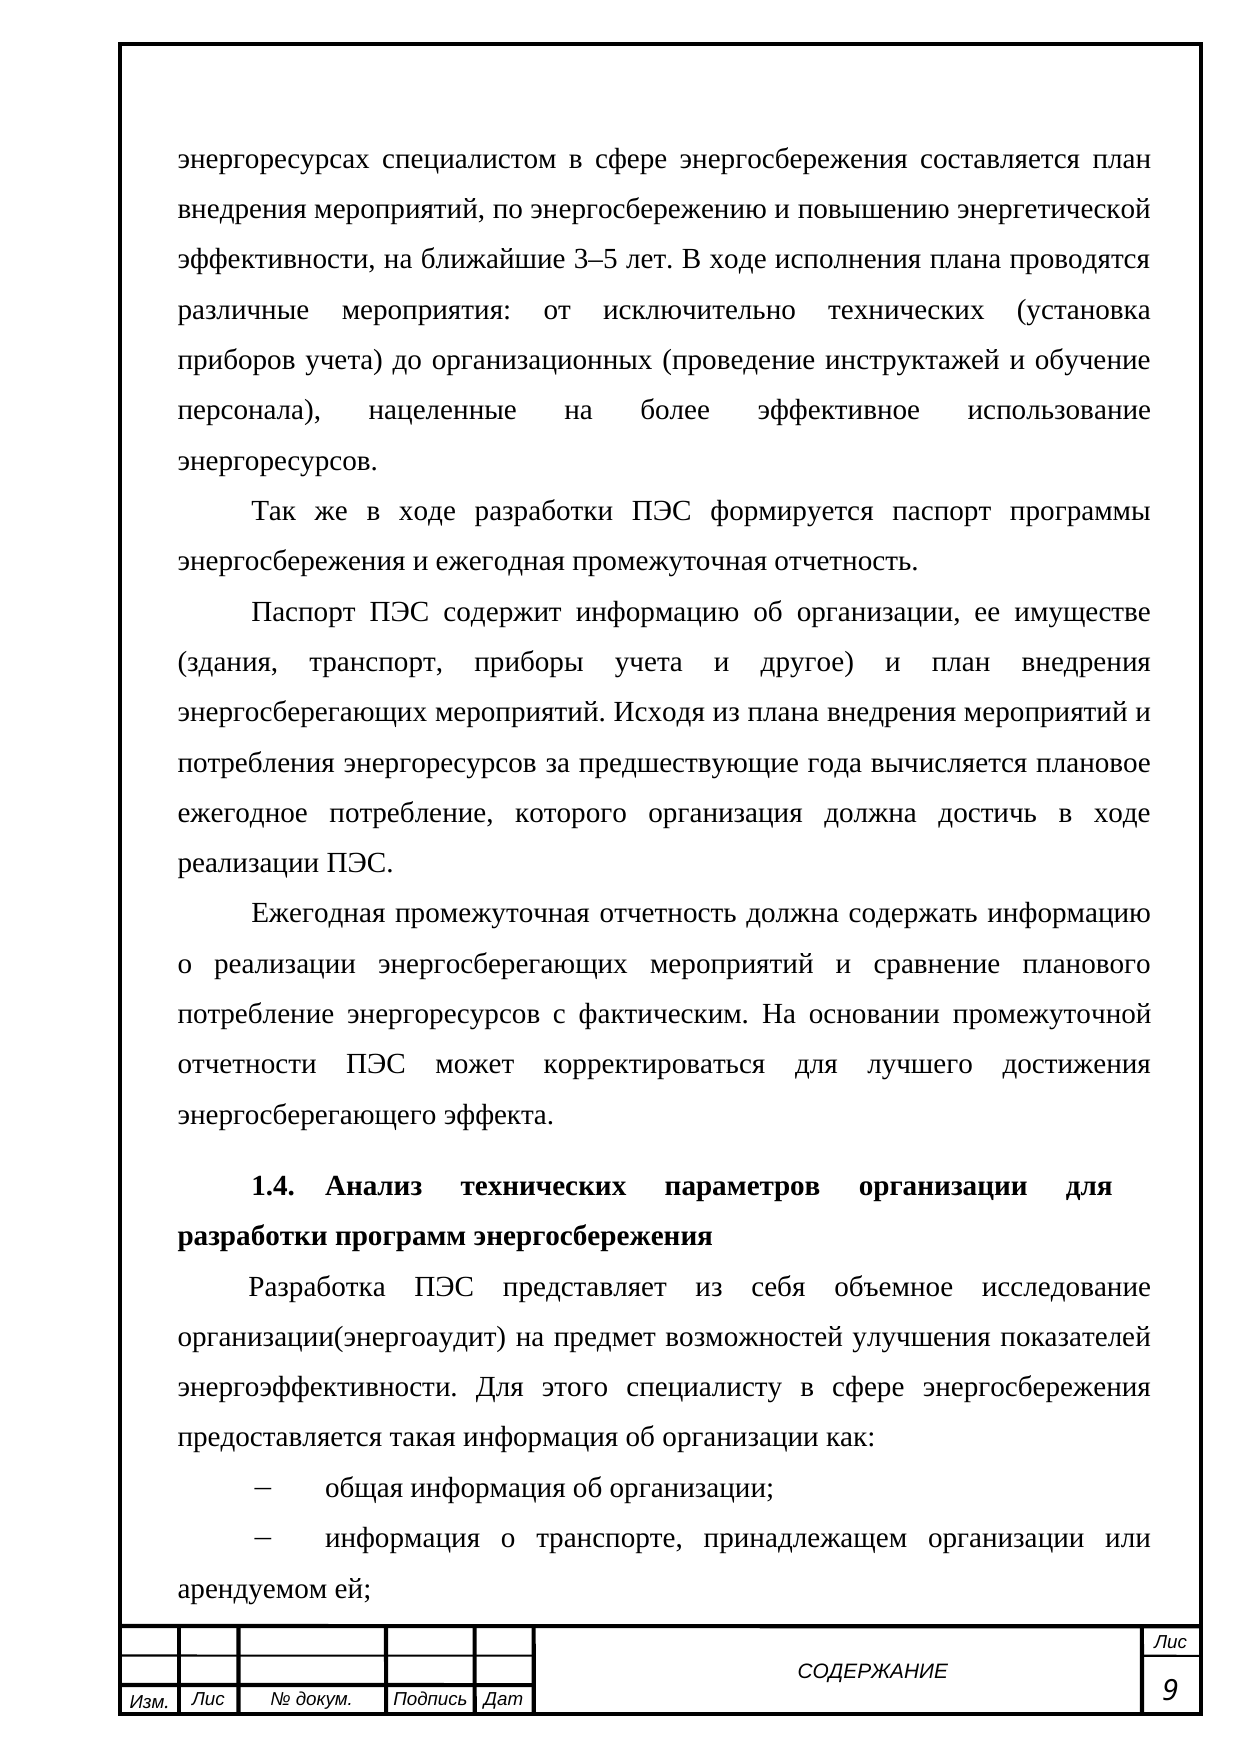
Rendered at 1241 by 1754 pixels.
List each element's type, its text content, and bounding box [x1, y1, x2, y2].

text Паспорт ПЭС содержит информацию об организации, ее имуществе (здания, транспорт, приборы учета и другое) и план внедрения энергосберегающих мероприятий. Исходя из плана внедрения мероприятий и потребления энергоресурсов за предшествующие года вычисляется плановое ежегодное потребление, которого организация должна достичь в ходе реализации ПЭС. [177, 594, 1152, 879]
text Так же в ходе разработки ПЭС формируется паспорт программы энергосбережения и ежегодная промежуточная отчетность. [177, 493, 1152, 577]
list общая информация об организации; [177, 1470, 1152, 1503]
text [177, 141, 1152, 476]
text Ежегодная промежуточная отчетность должна содержать информацию о реализации энергосберегающих мероприятий и сравнение планового потребление энергоресурсов с фактическим. На основании промежуточной отчетности ПЭС может корректироваться для лучшего достижения энергосберегающего эффекта. [177, 896, 1152, 1130]
list информация о транспорте, принадлежащем организации или арендуемом ей; [177, 1520, 1152, 1604]
text Разработка ПЭС представляет из себя объемное исследование организации(энергоаудит) на предмет возможностей улучшения показателей энергоэффективности. Для этого специалисту в сфере энергосбережения предоставляется такая информация об организации как: [177, 1269, 1152, 1453]
subtitle Анализ технических параметров организации для разработки программ энергосбережения [177, 1168, 1152, 1252]
